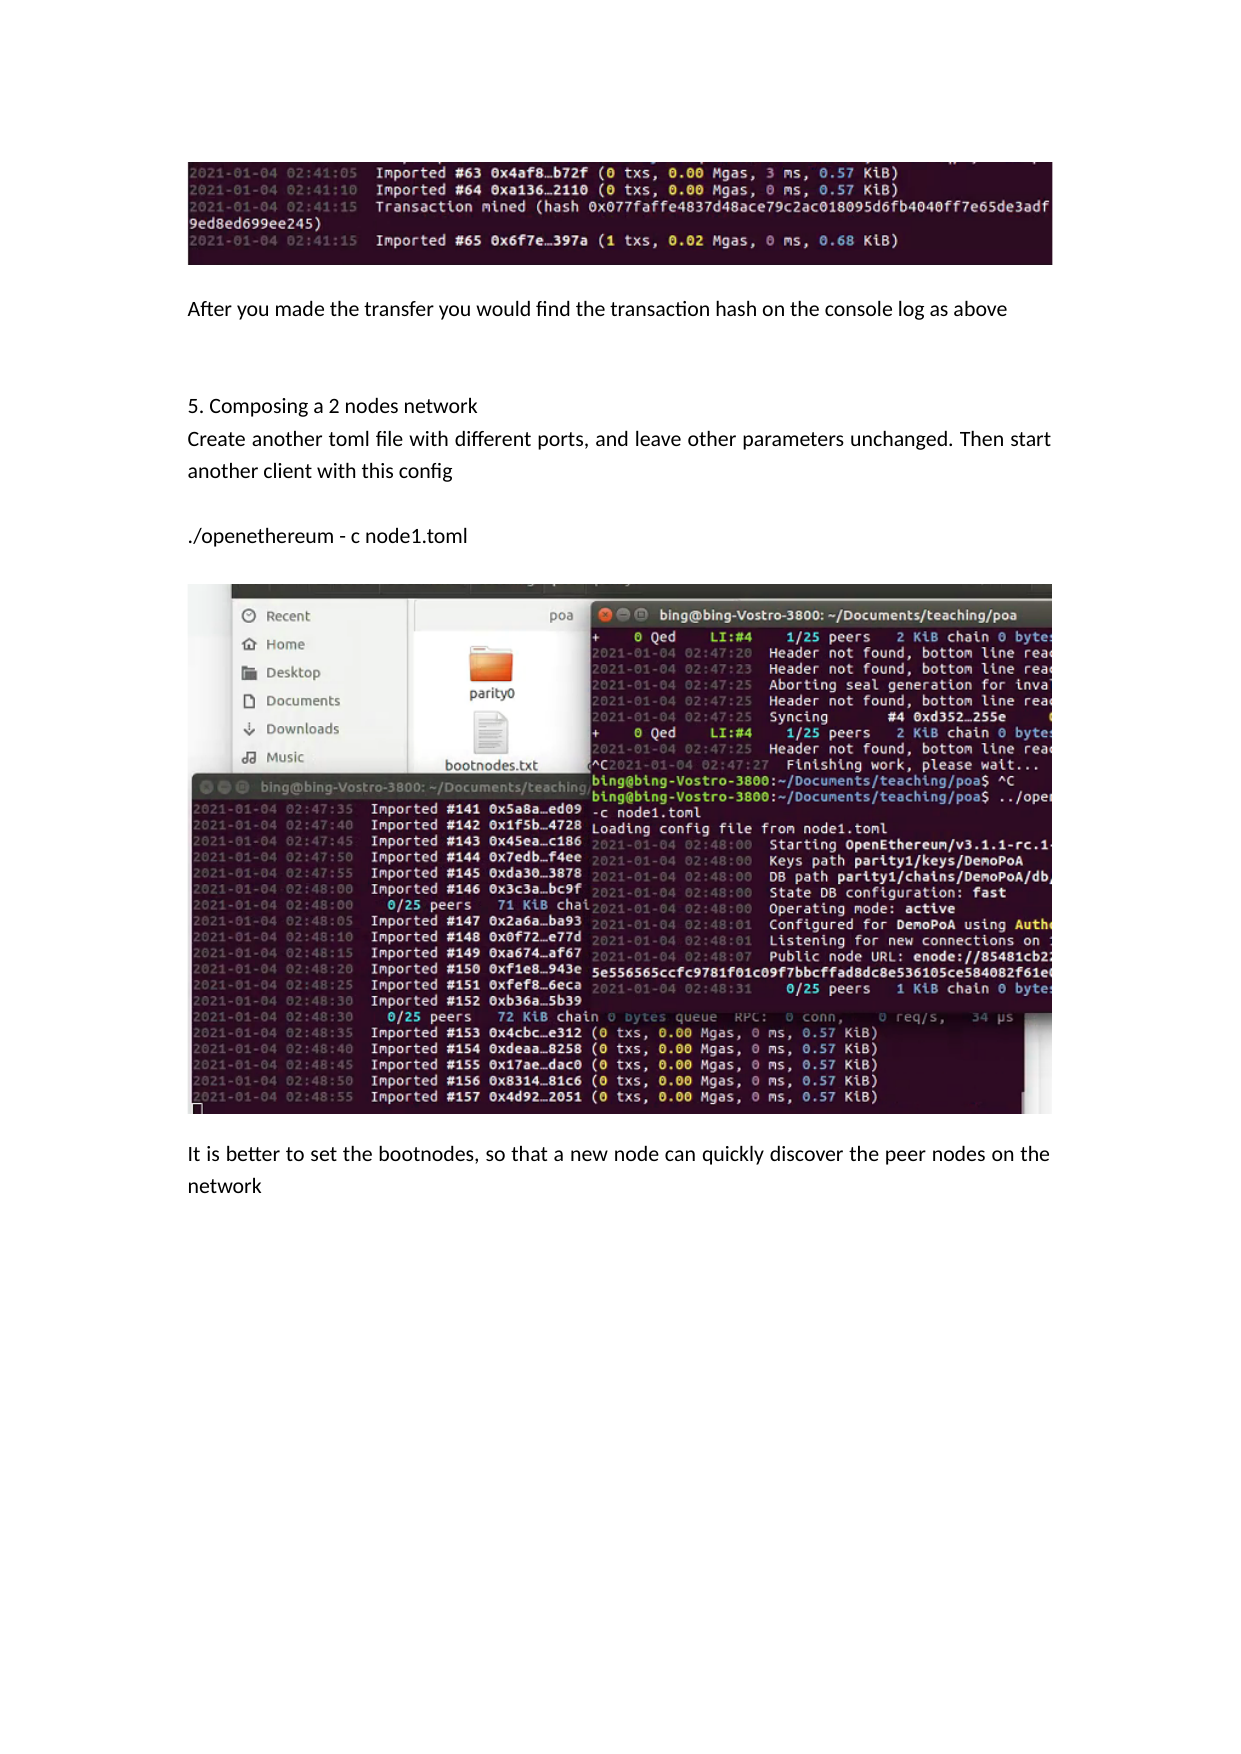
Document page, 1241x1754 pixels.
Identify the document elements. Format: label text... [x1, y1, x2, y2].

list ./openethereum - c node1.toml [187, 519, 1053, 552]
list Create another toml file with different ports, and leave other parameters unchanged. Then start another client with this config [187, 422, 1053, 487]
list Composing a 2 nodes network [187, 389, 1053, 422]
picture [187, 162, 1053, 265]
picture [187, 584, 1052, 1114]
list After you made the transfer you would find the transaction hash on the console log as above [187, 292, 1053, 324]
list It is better to set the bootnodes, so that a new node can quickly discover the peer nodes on the network [187, 1137, 1053, 1202]
